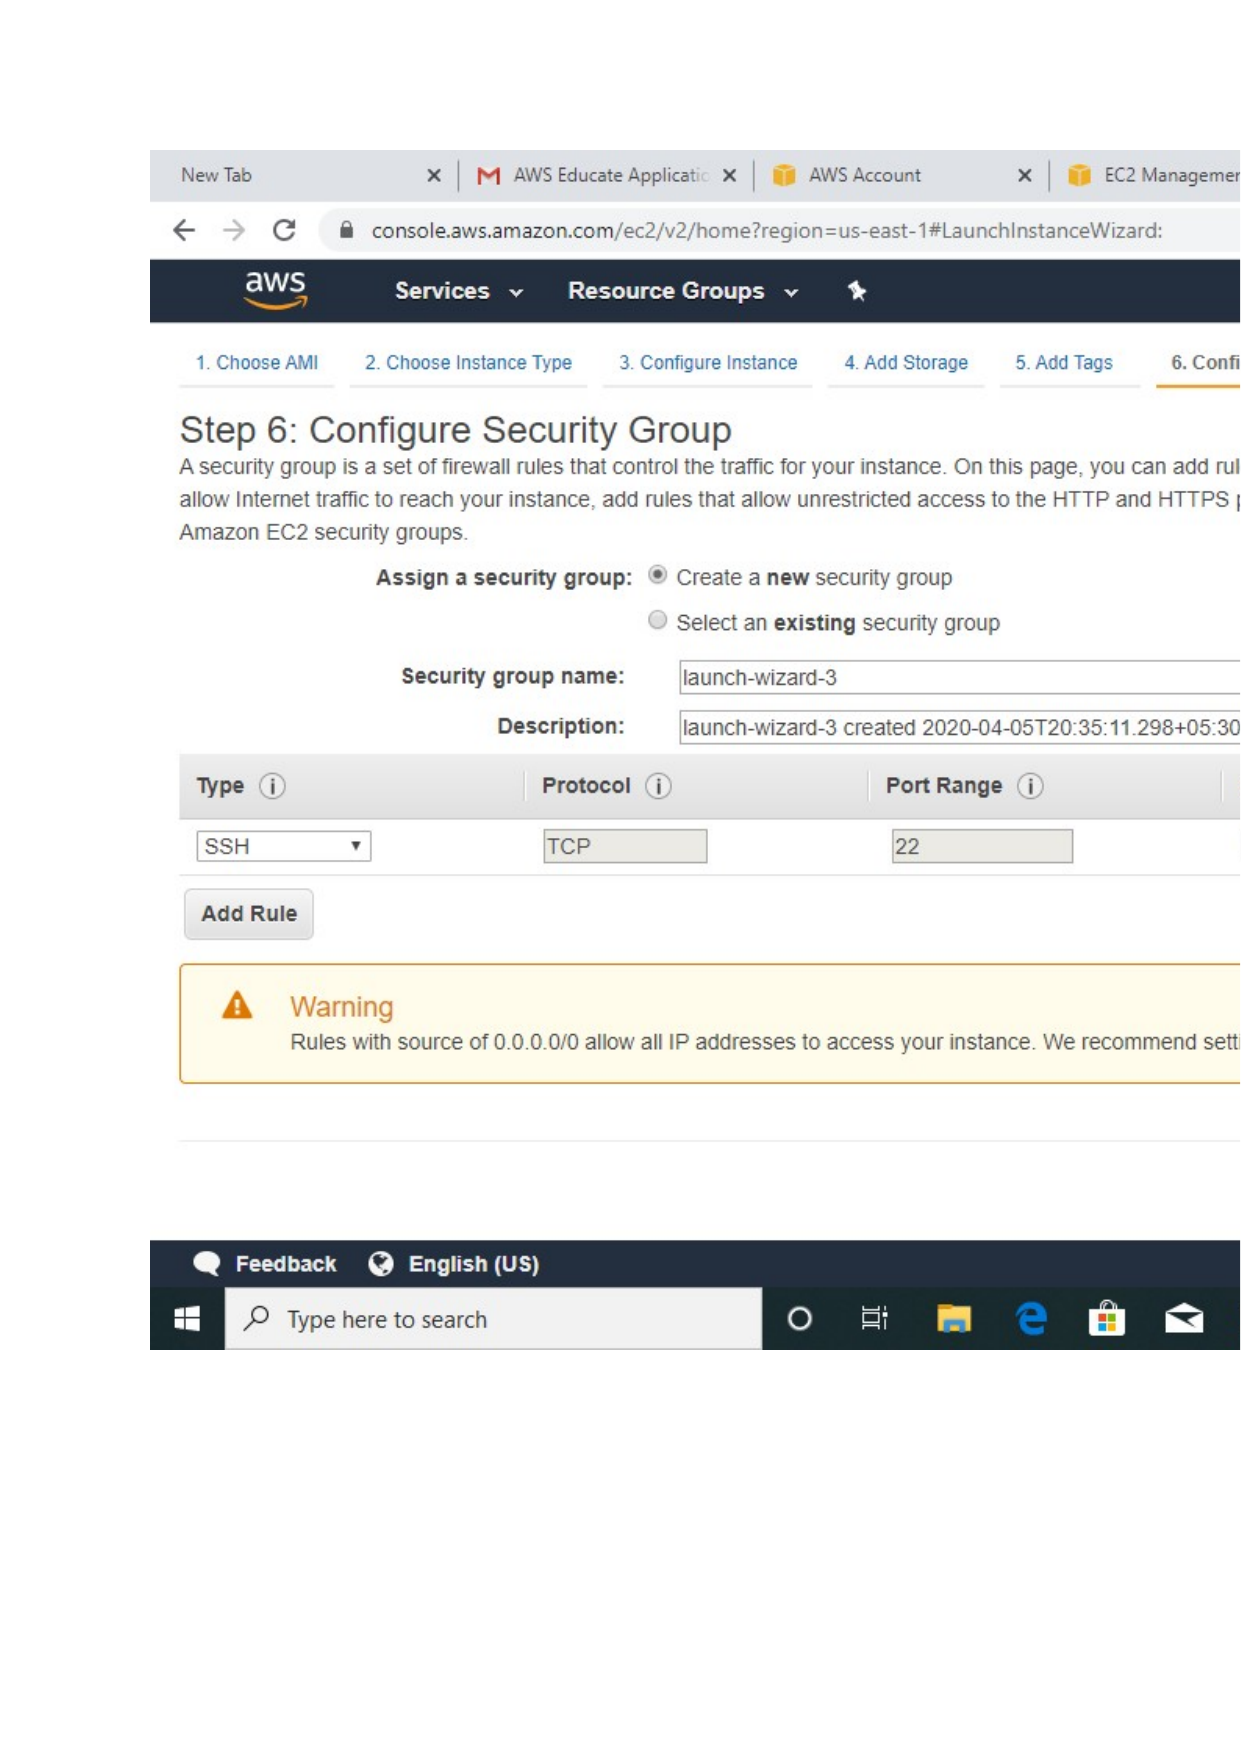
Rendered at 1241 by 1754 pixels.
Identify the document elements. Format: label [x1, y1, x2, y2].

picture [150, 150, 1241, 1350]
